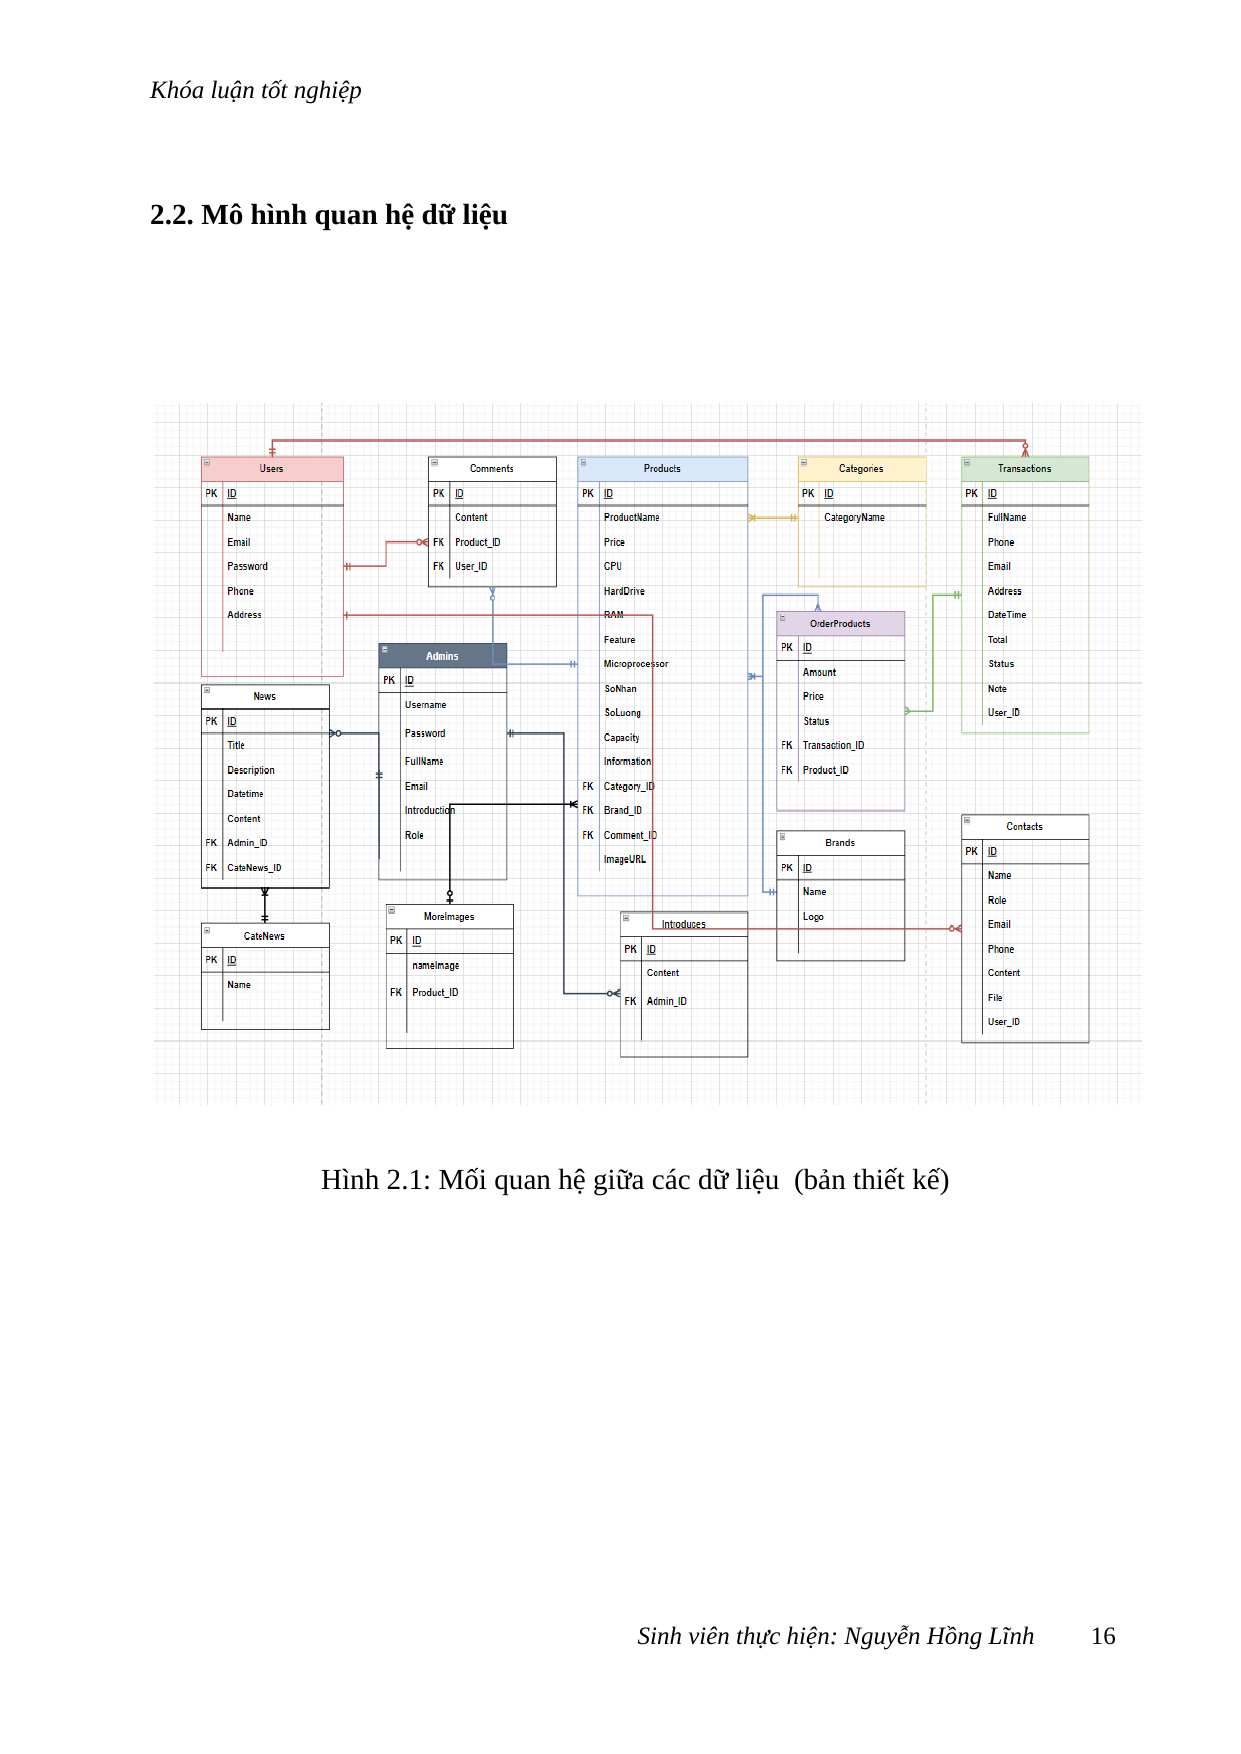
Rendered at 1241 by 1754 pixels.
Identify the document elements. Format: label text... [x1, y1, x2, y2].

text 2.2. Mô hình quan hệ dữ liệu [150, 197, 1120, 231]
text Hình 2.1: Mối quan hệ giữa các dữ liệu (bản thiết kế) [150, 1162, 1120, 1195]
picture [153, 403, 1143, 1105]
